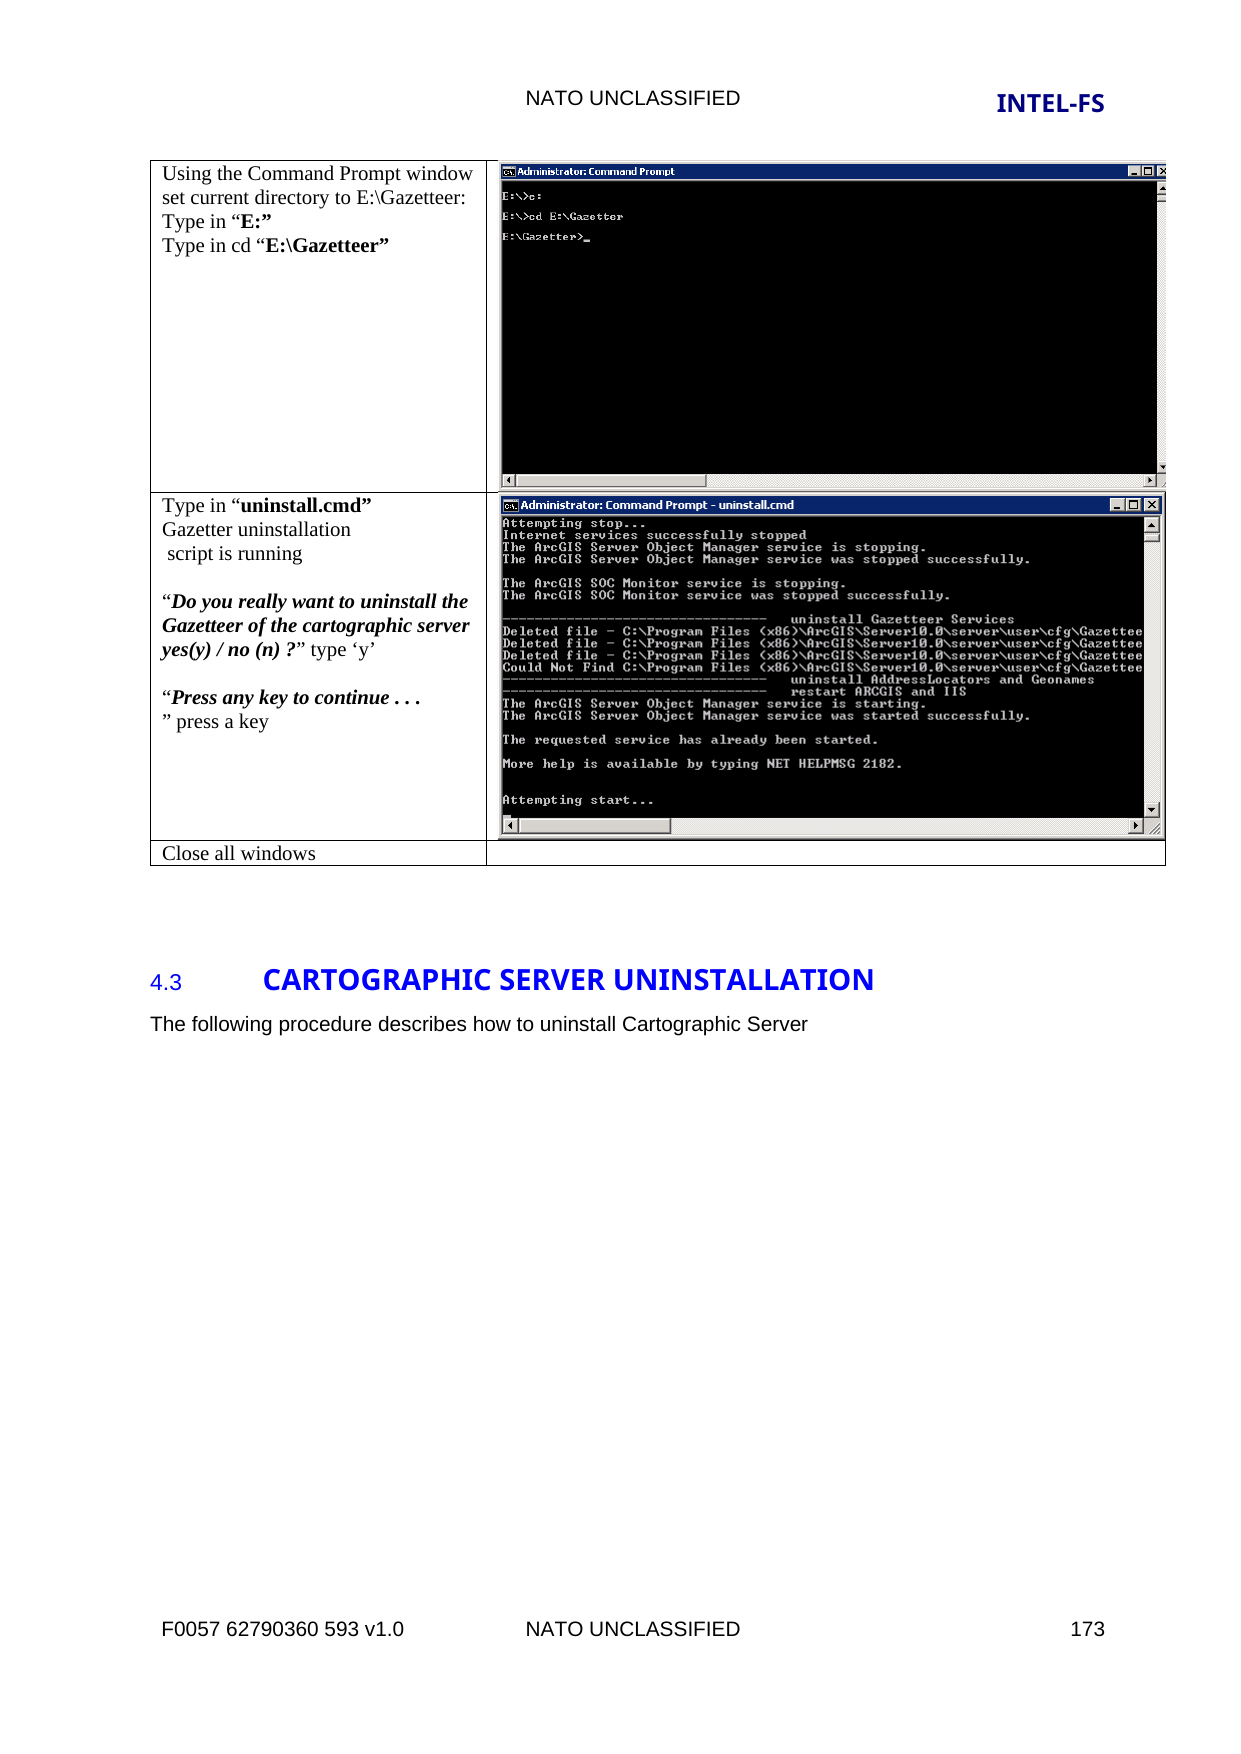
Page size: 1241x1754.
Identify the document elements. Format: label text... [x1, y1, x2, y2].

table_cell Using the Command Prompt window set current directory to E:\Gazetteer: Type in “E:” Type in cd “E:\Gazetteer” [151, 161, 486, 492]
subtitle Cartographic Server uninstallation [150, 959, 1090, 999]
picture [497, 160, 1166, 840]
table_cell Type in “uninstall.cmd” Gazetter uninstallation script is running “Do you really want to uninstall the Gazetteer of the cartographic server yes(y) / no (n) ?” type ‘y’ “Press any key to continue . . . ” press a key [151, 493, 486, 839]
text The following procedure describes how to uninstall Cartographic Server [150, 1012, 1090, 1036]
table_cell [487, 841, 1165, 864]
table_cell [487, 493, 497, 839]
table_cell [487, 161, 497, 492]
table_cell Close all windows [151, 841, 486, 864]
